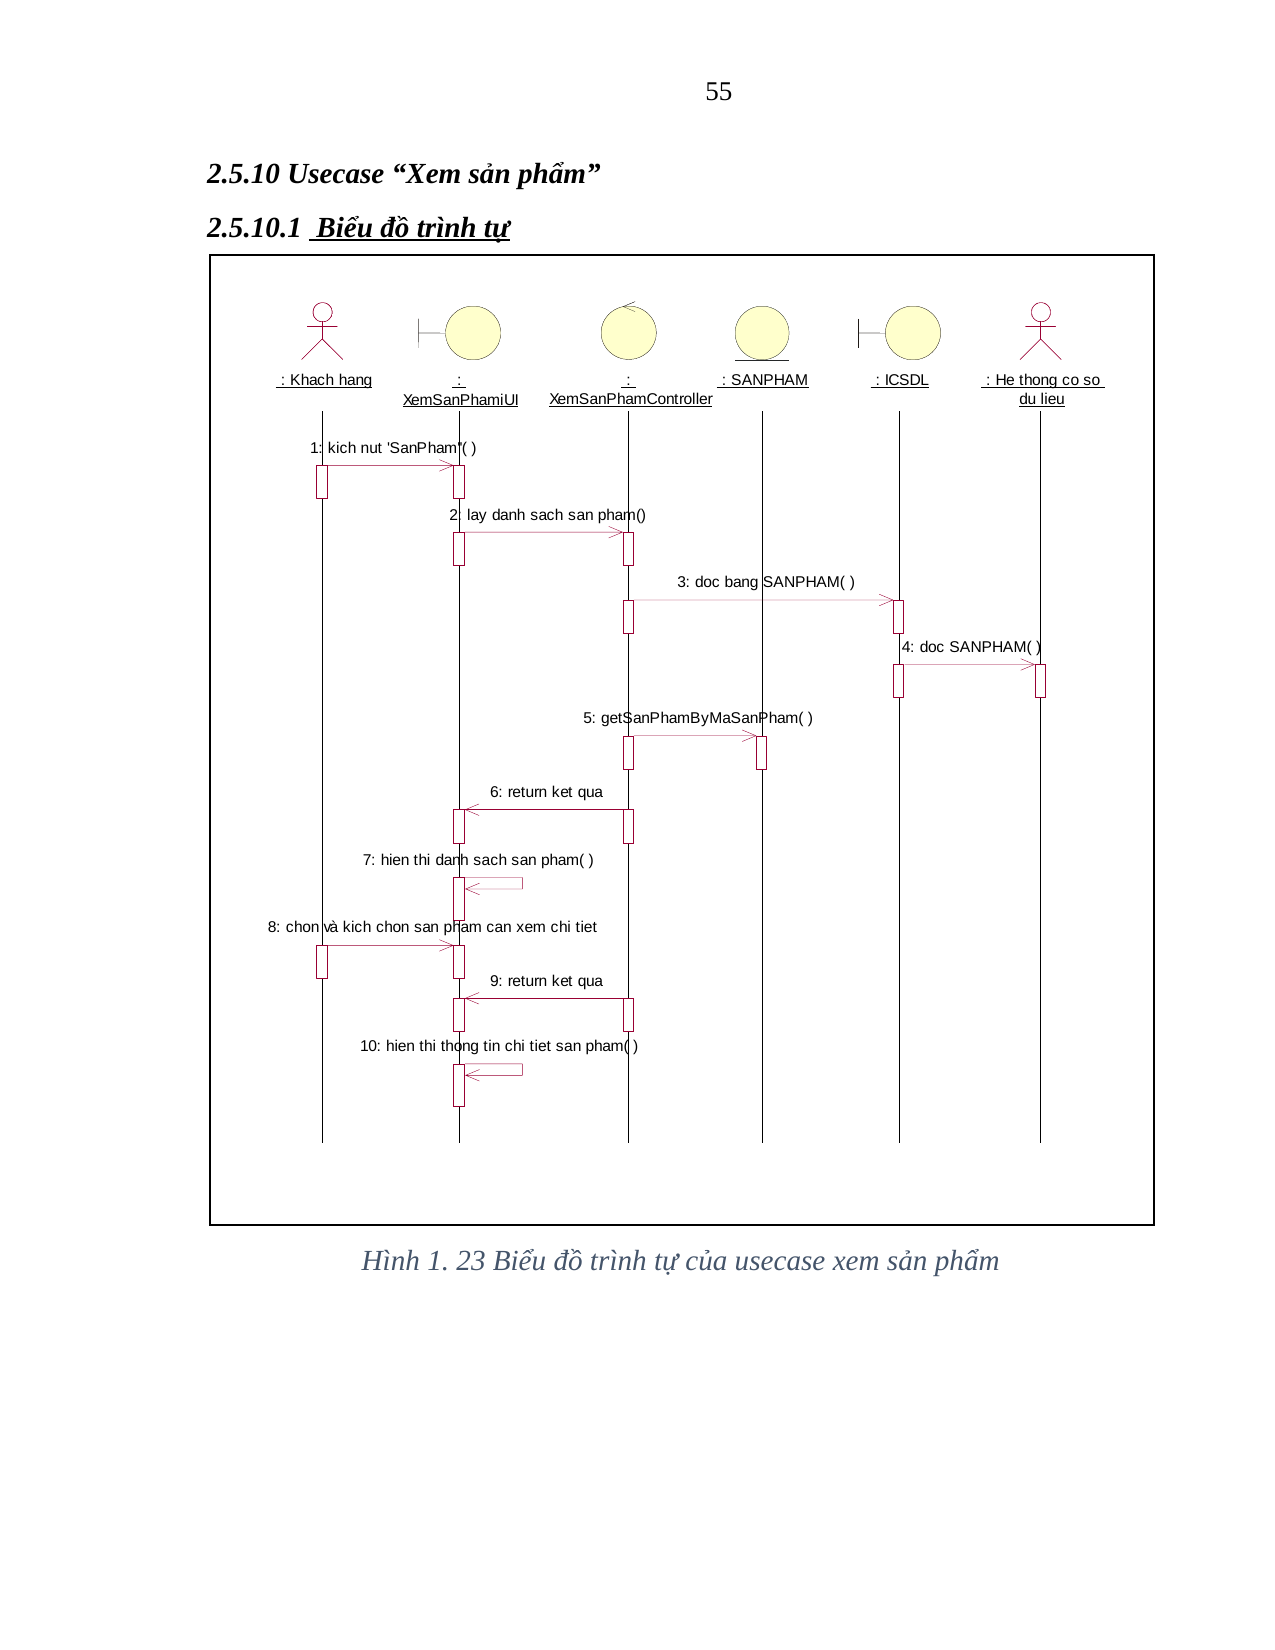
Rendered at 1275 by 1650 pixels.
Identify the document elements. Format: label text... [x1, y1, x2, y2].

subtitle Biểu đồ trình tự [207, 210, 1157, 244]
subtitle Usecase “Xem sản phẩm” [207, 156, 1157, 189]
